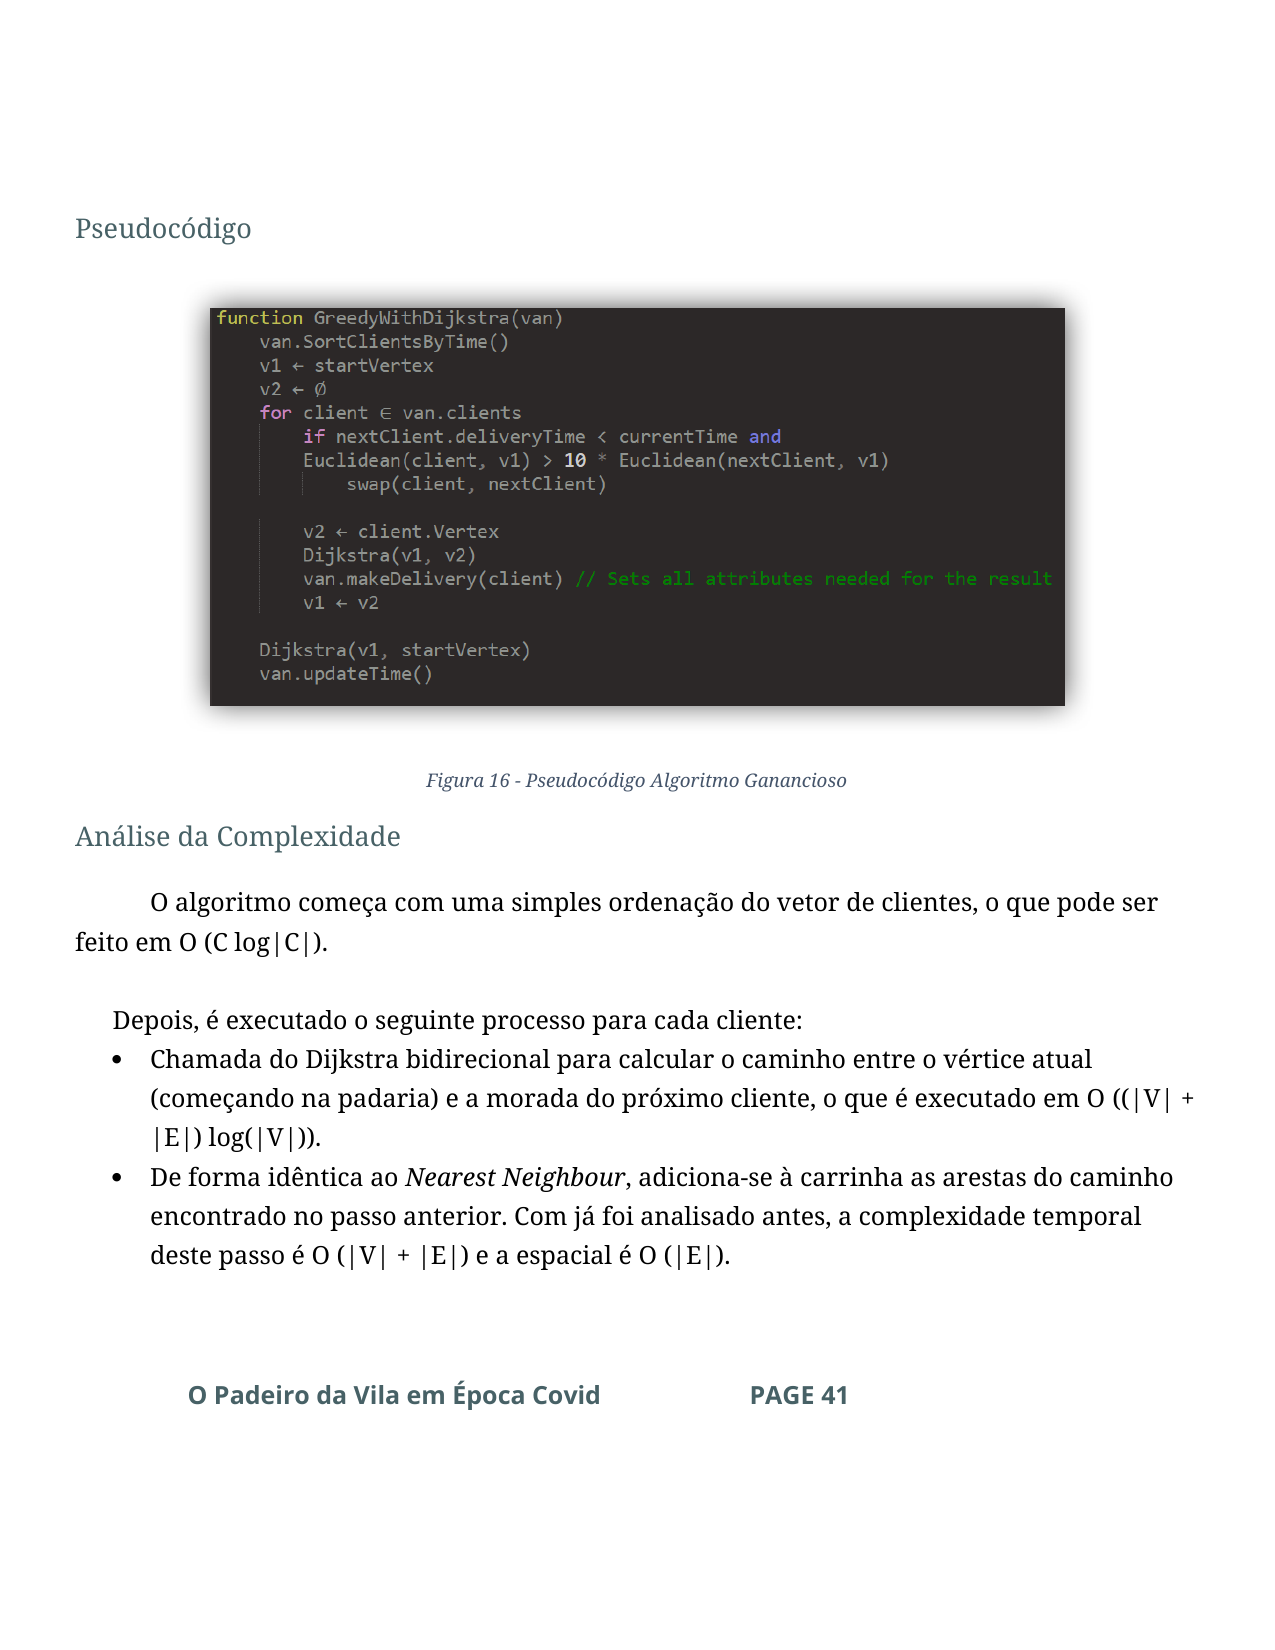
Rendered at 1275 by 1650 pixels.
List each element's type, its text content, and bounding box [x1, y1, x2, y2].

subtitle Pseudocódigo [75, 210, 1200, 247]
subtitle Análise da Complexidade [75, 818, 1200, 854]
text O algoritmo começa com uma simples ordenação do vetor de clientes, o que pode ser feito em O (C log|C|). [75, 885, 1200, 958]
list De forma idêntica ao Nearest Neighbour, adiciona-se à carrinha as arestas do caminho encontrado no passo anterior. Com já foi analisado antes, a complexidade temporal deste passo é O (|V| + |E|) e a espacial é O (|E|). [112, 1159, 1200, 1272]
text Figura 16 - Pseudocódigo Algoritmo Ganancioso [75, 767, 1200, 793]
picture [210, 308, 1065, 706]
text Depois, é executado o seguinte processo para cada cliente: [75, 1003, 1200, 1037]
list Chamada do Dijkstra bidirecional para calcular o caminho entre o vértice atual (começando na padaria) e a morada do próximo cliente, o que é executado em O ((|V| + |E|) log(|V|)). [112, 1042, 1200, 1154]
